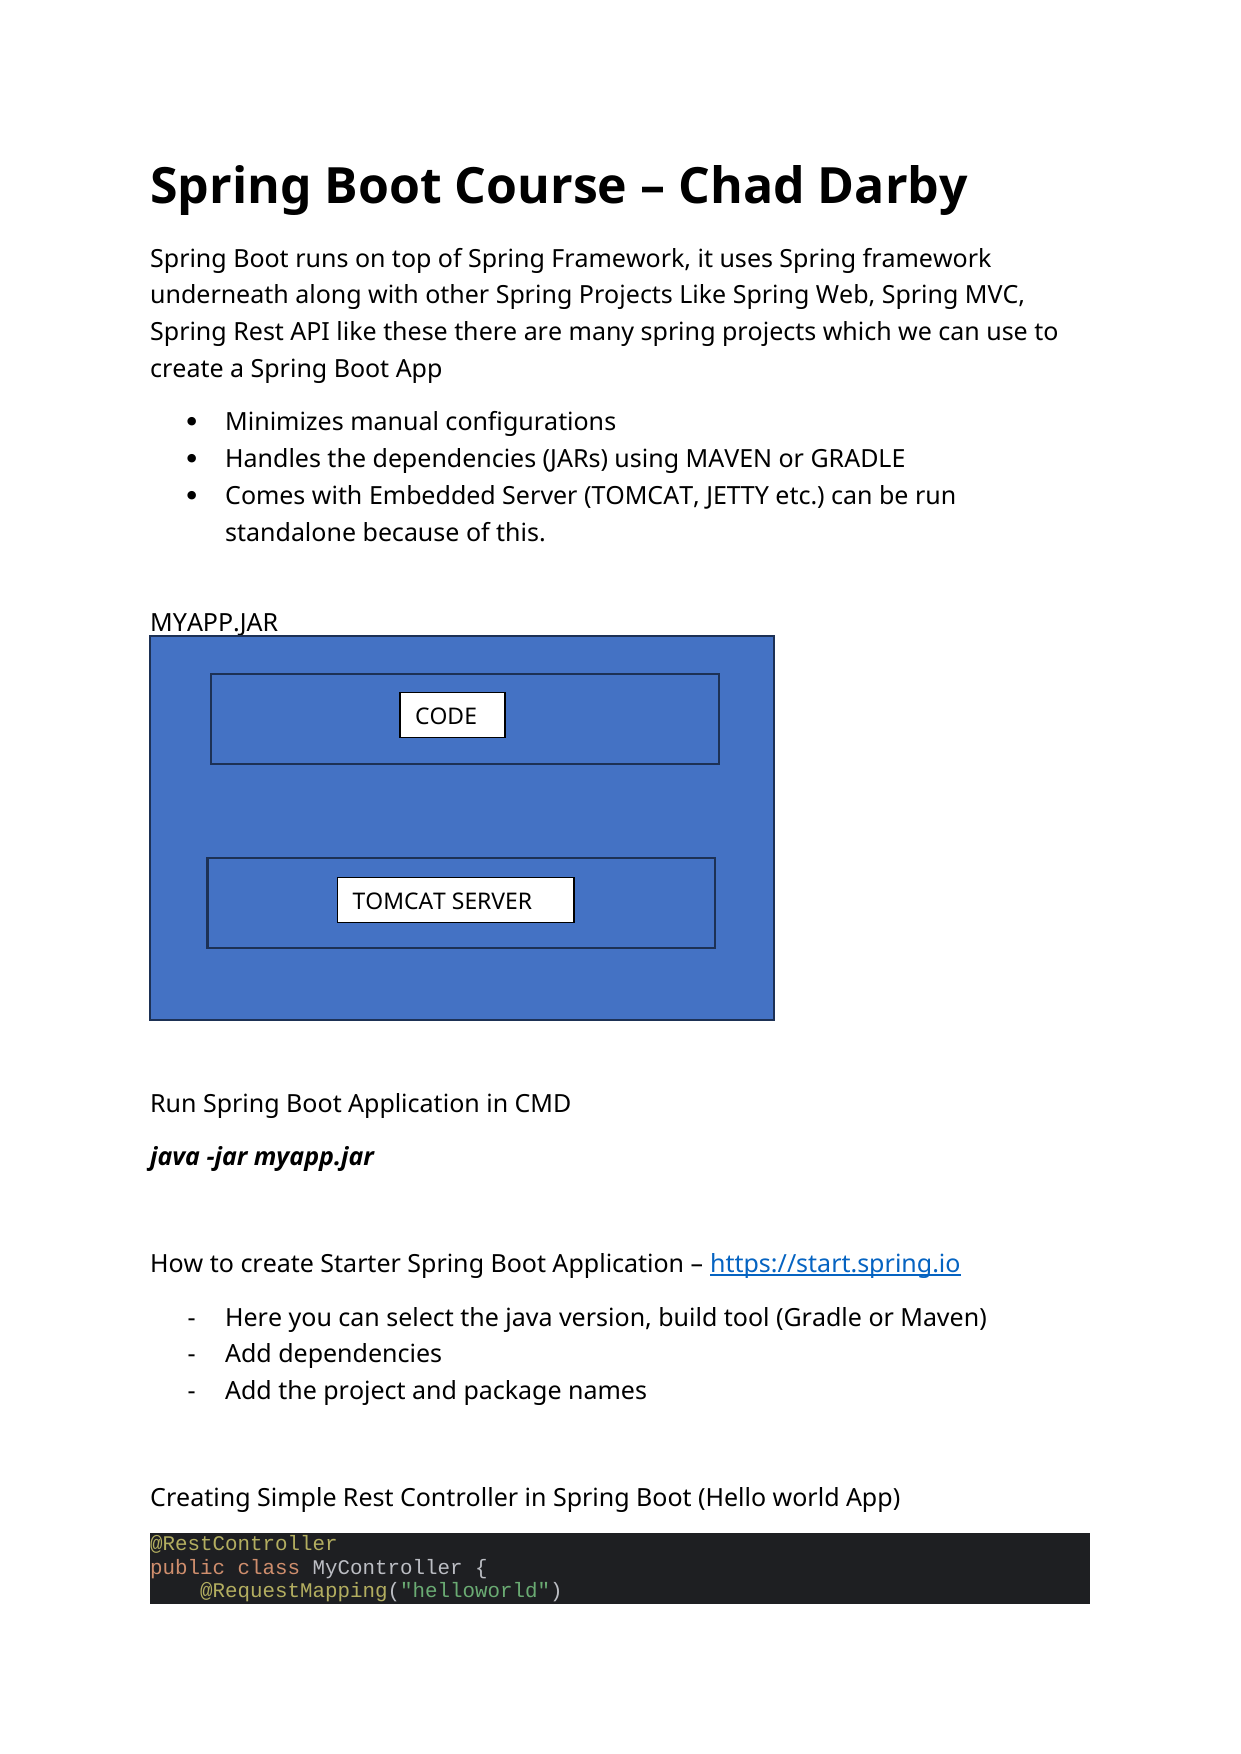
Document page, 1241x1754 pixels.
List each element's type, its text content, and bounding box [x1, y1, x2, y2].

text Creating Simple Rest Controller in Spring Boot (Hello world App) [150, 1479, 1090, 1514]
list Add dependencies [187, 1336, 1090, 1370]
list Handles the dependencies (JARs) using MAVEN or GRADLE [187, 441, 1090, 475]
text Spring Boot Course – Chad Darby [150, 150, 1090, 218]
list Minimizes manual configurations [187, 404, 1090, 438]
text How to create Starter Spring Boot Application – https://start.spring.io [150, 1246, 1090, 1280]
text Spring Boot runs on top of Spring Framework, it uses Spring framework underneath along with other Spring Projects Like Spring Web, Spring MVC, Spring Rest API like these there are many spring projects which we can use to create a Spring Boot App [150, 240, 1090, 384]
text Run Spring Boot Application in CMD [150, 1085, 1090, 1119]
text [150, 1533, 1090, 1604]
list Here you can select the java version, build tool (Gradle or Maven) [187, 1299, 1090, 1333]
list Comes with Embedded Server (TOMCAT, JETTY etc.) can be run standalone because of this. [187, 477, 1090, 548]
text java -jar myapp.jar [150, 1139, 1090, 1173]
list Add the project and package names [187, 1373, 1090, 1407]
text MYAPP.JAR [150, 604, 1090, 638]
